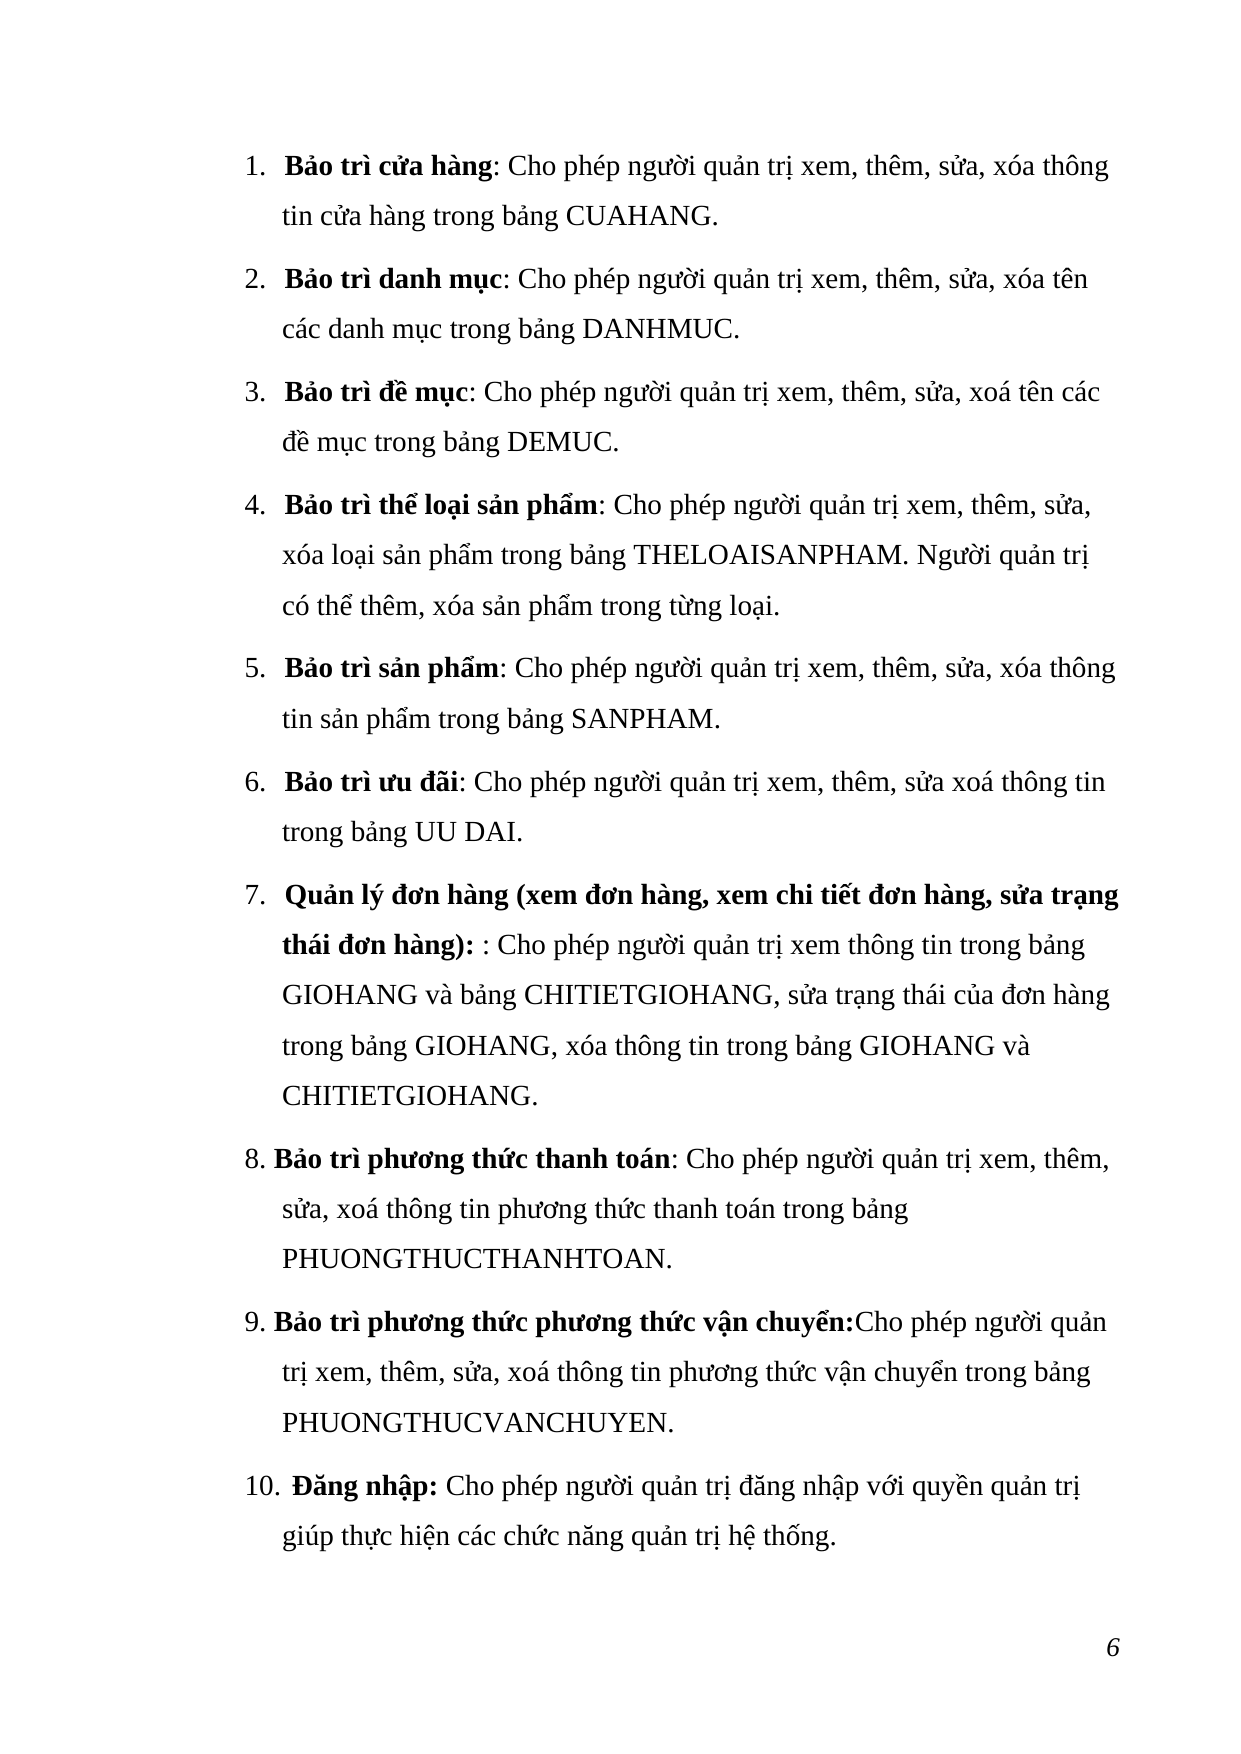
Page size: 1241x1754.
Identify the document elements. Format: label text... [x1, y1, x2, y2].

text 4. Bảo trì thể loại sản phẩm: Cho phép người quản trị xem, thêm, sửa, xóa loại sản phẩm trong bảng THELOAISANPHAM. Người quản trị có thể thêm, xóa sản phẩm trong từng loại. [244, 487, 1122, 621]
text 2. Bảo trì danh mục: Cho phép người quản trị xem, thêm, sửa, xóa tên các danh mục trong bảng DANHMUC. [244, 261, 1122, 345]
text 7. Quản lý đơn hàng (xem đơn hàng, xem chi tiết đơn hàng, sửa trạng thái đơn hàng): : Cho phép người quản trị xem thông tin trong bảng GIOHANG và bảng CHITIETGIOHANG, sửa trạng thái của đơn hàng trong bảng GIOHANG, xóa thông tin trong bảng GIOHANG và CHITIETGIOHANG. [244, 877, 1122, 1112]
text 9. Bảo trì phương thức phương thức vận chuyển:Cho phép người quản trị xem, thêm, sửa, xoá thông tin phương thức vận chuyển trong bảng PHUONGTHUCVANCHUYEN. [244, 1304, 1122, 1438]
text 6. Bảo trì ưu đãi: Cho phép người quản trị xem, thêm, sửa xoá thông tin trong bảng UU DAI. [244, 764, 1122, 847]
text 3. Bảo trì đề mục: Cho phép người quản trị xem, thêm, sửa, xoá tên các đề mục trong bảng DEMUC. [244, 374, 1122, 458]
text 10. Đăng nhập: Cho phép người quản trị đăng nhập với quyền quản trị giúp thực hiện các chức năng quản trị hệ thống. [244, 1468, 1122, 1552]
text 1. Bảo trì cửa hàng: Cho phép người quản trị xem, thêm, sửa, xóa thông tin cửa hàng trong bảng CUAHANG. [244, 148, 1122, 232]
text 8. Bảo trì phương thức thanh toán: Cho phép người quản trị xem, thêm, sửa, xoá thông tin phương thức thanh toán trong bảng PHUONGTHUCTHANHTOAN. [244, 1141, 1122, 1275]
text 5. Bảo trì sản phẩm: Cho phép người quản trị xem, thêm, sửa, xóa thông tin sản phẩm trong bảng SANPHAM. [244, 651, 1122, 734]
